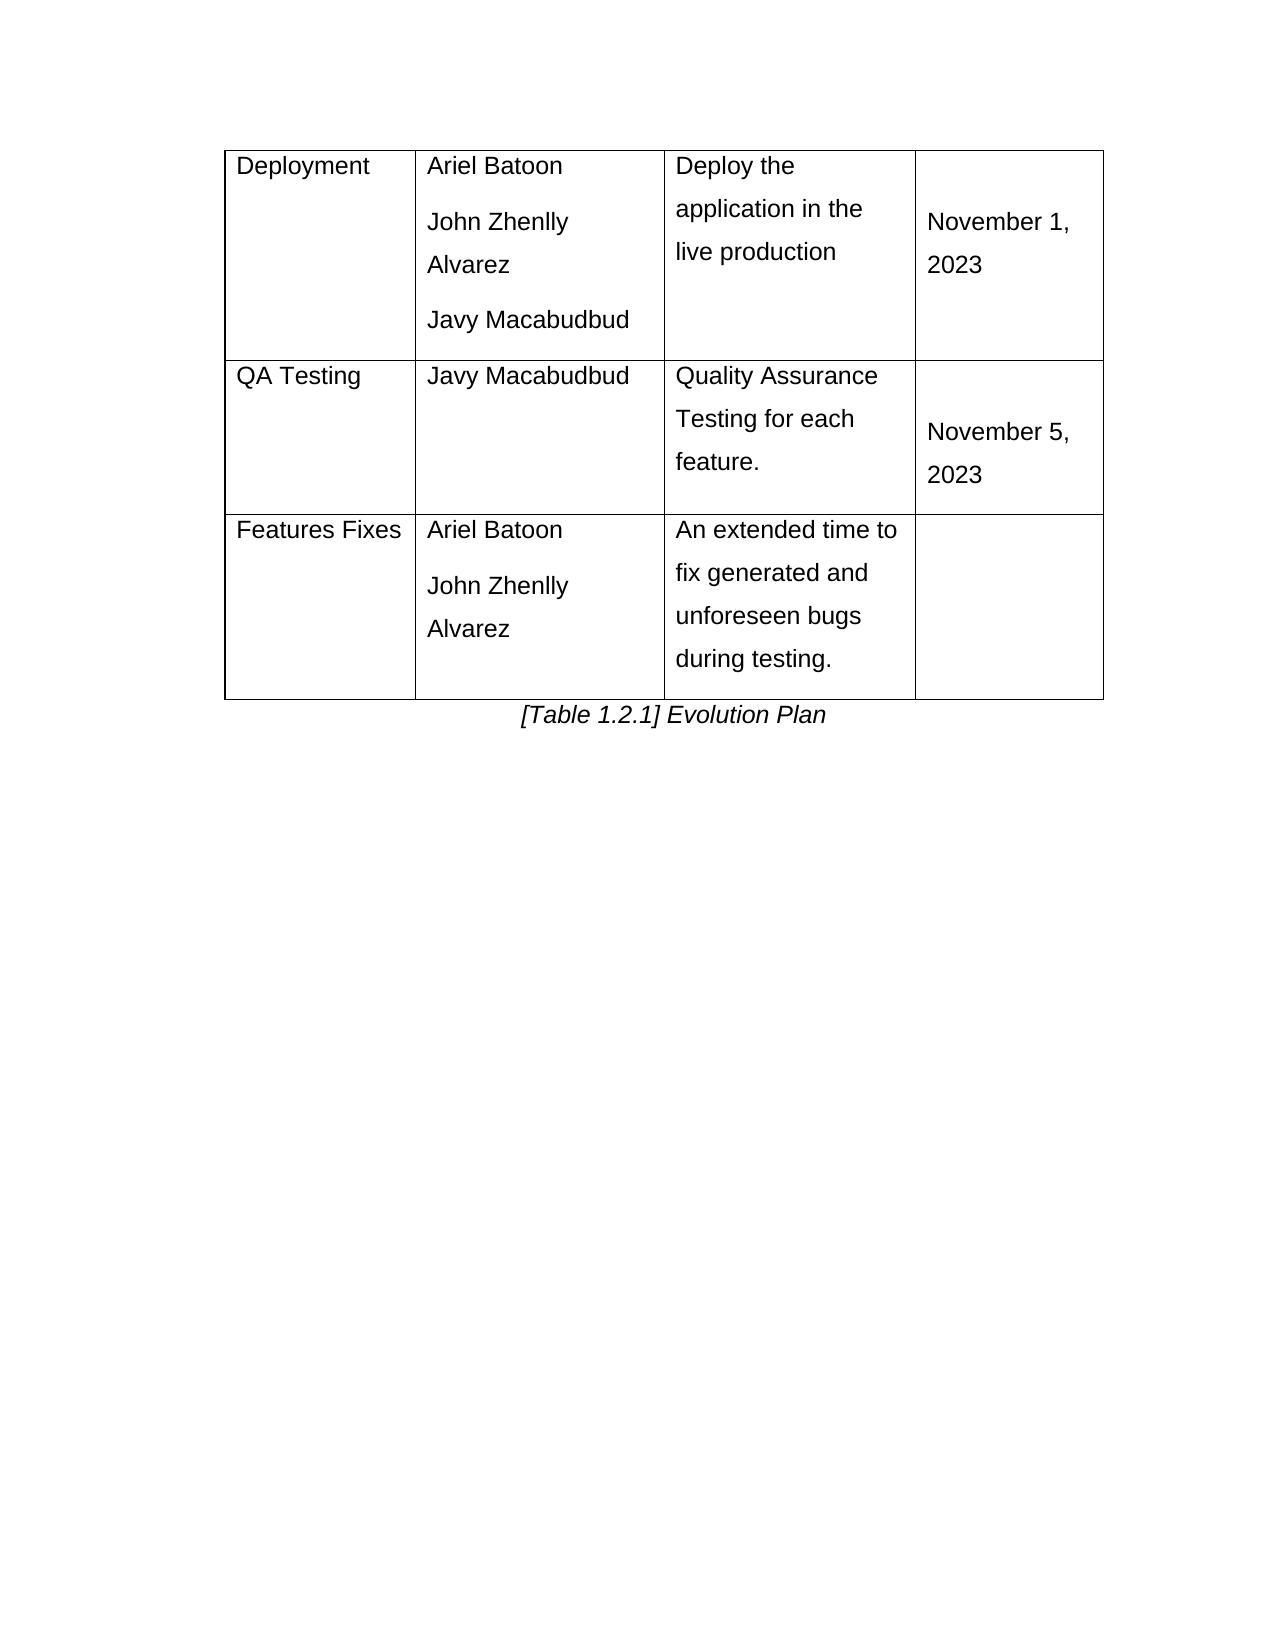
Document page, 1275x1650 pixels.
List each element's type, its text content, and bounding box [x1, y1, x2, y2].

table_cell Quality Assurance Testing for each feature. [665, 361, 915, 514]
table_cell Ariel Batoon John Zhenlly Alvarez [416, 515, 664, 699]
text [Table 1.2.1] Evolution Plan [225, 700, 1125, 728]
table_cell [916, 515, 1103, 699]
table_cell QA Testing [226, 361, 415, 514]
table_cell Ariel Batoon John Zhenlly Alvarez Javy Macabudbud [416, 151, 664, 360]
table_cell November 5, 2023 [916, 361, 1103, 514]
table_cell Javy Macabudbud [416, 361, 664, 514]
table_cell Deployment [226, 151, 415, 360]
table_cell An extended time to fix generated and unforeseen bugs during testing. [665, 515, 915, 699]
table_cell Deploy the application in the live production [665, 151, 915, 360]
table_cell Features Fixes [226, 515, 415, 699]
table_cell November 1, 2023 [916, 151, 1103, 360]
